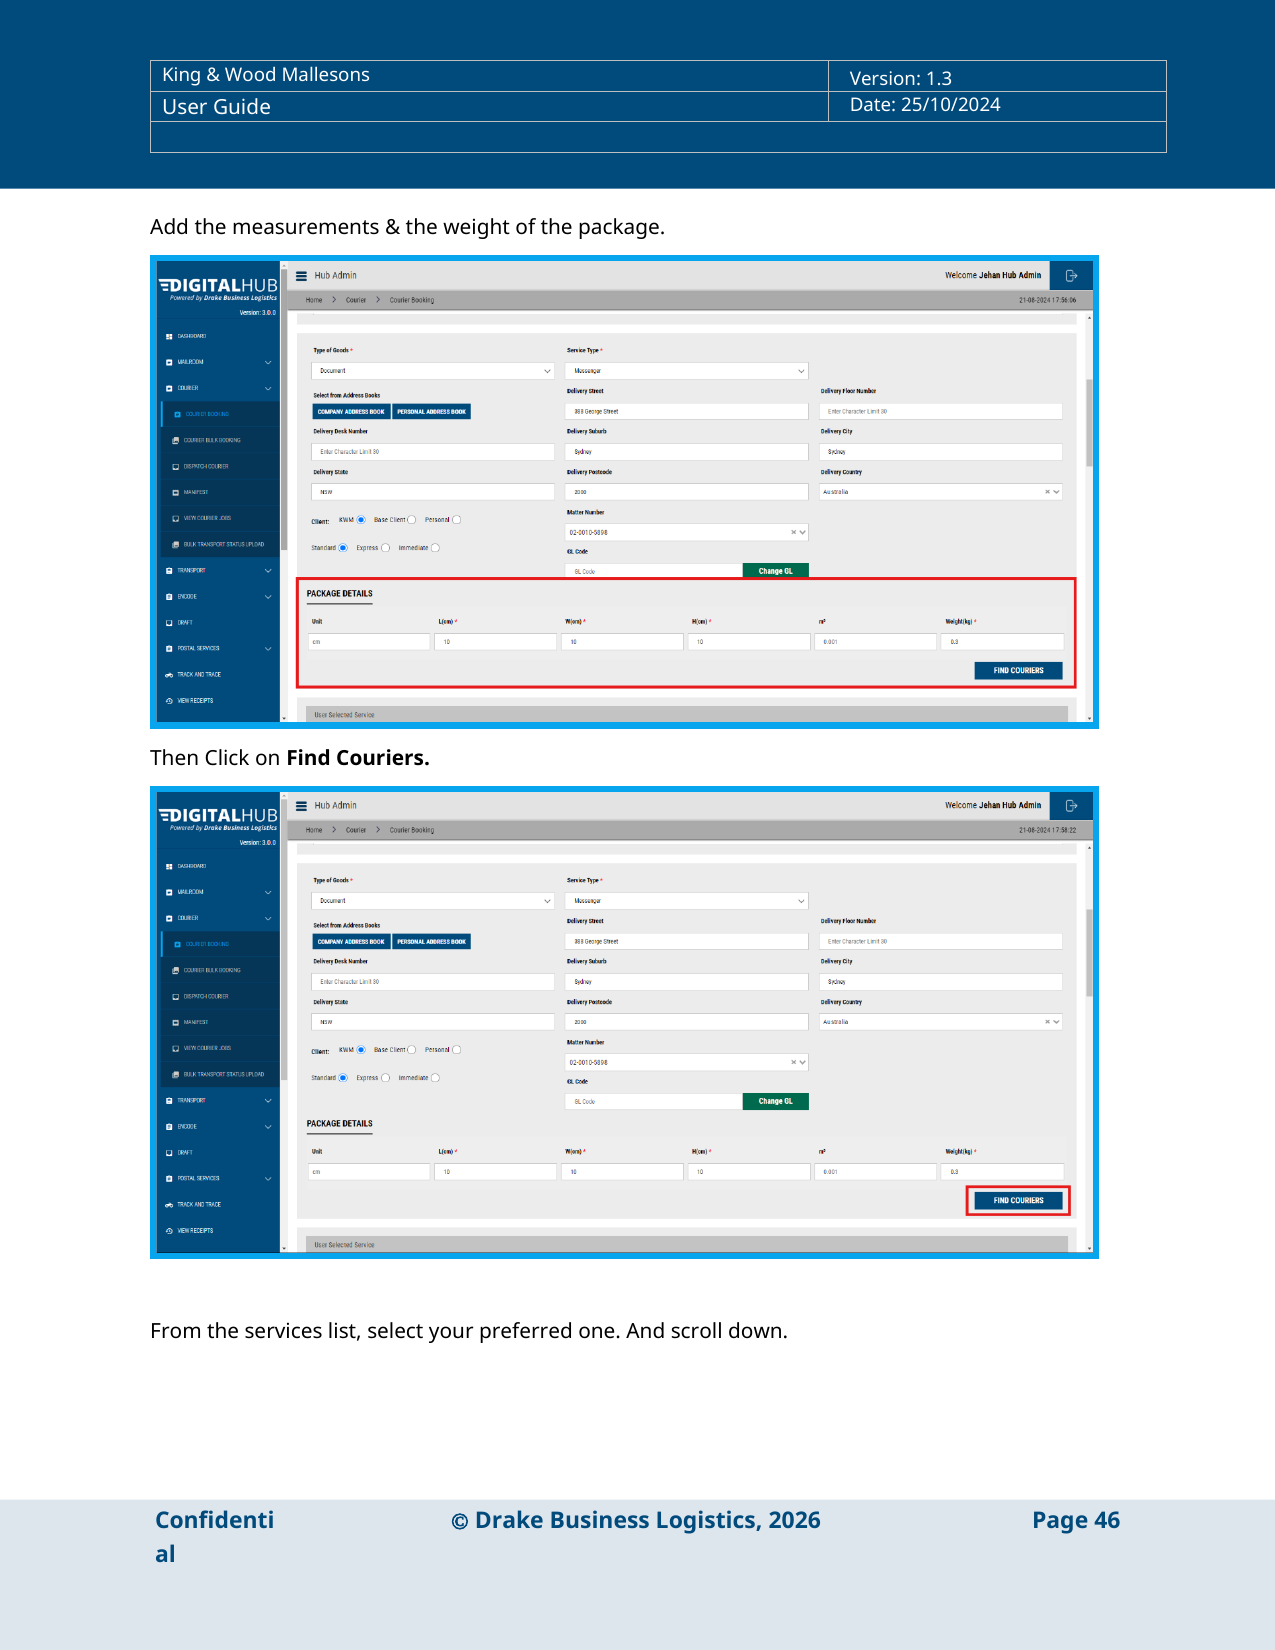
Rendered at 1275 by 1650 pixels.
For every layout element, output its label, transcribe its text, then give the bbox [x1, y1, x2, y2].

picture [157, 793, 1092, 1252]
text Add the measurements & the weight of the package. [150, 212, 1125, 241]
picture [157, 262, 1092, 721]
text Then Click on Find Couriers. [150, 743, 1125, 771]
text From the services list, select your preferred one. And scroll down. [150, 1316, 1125, 1344]
